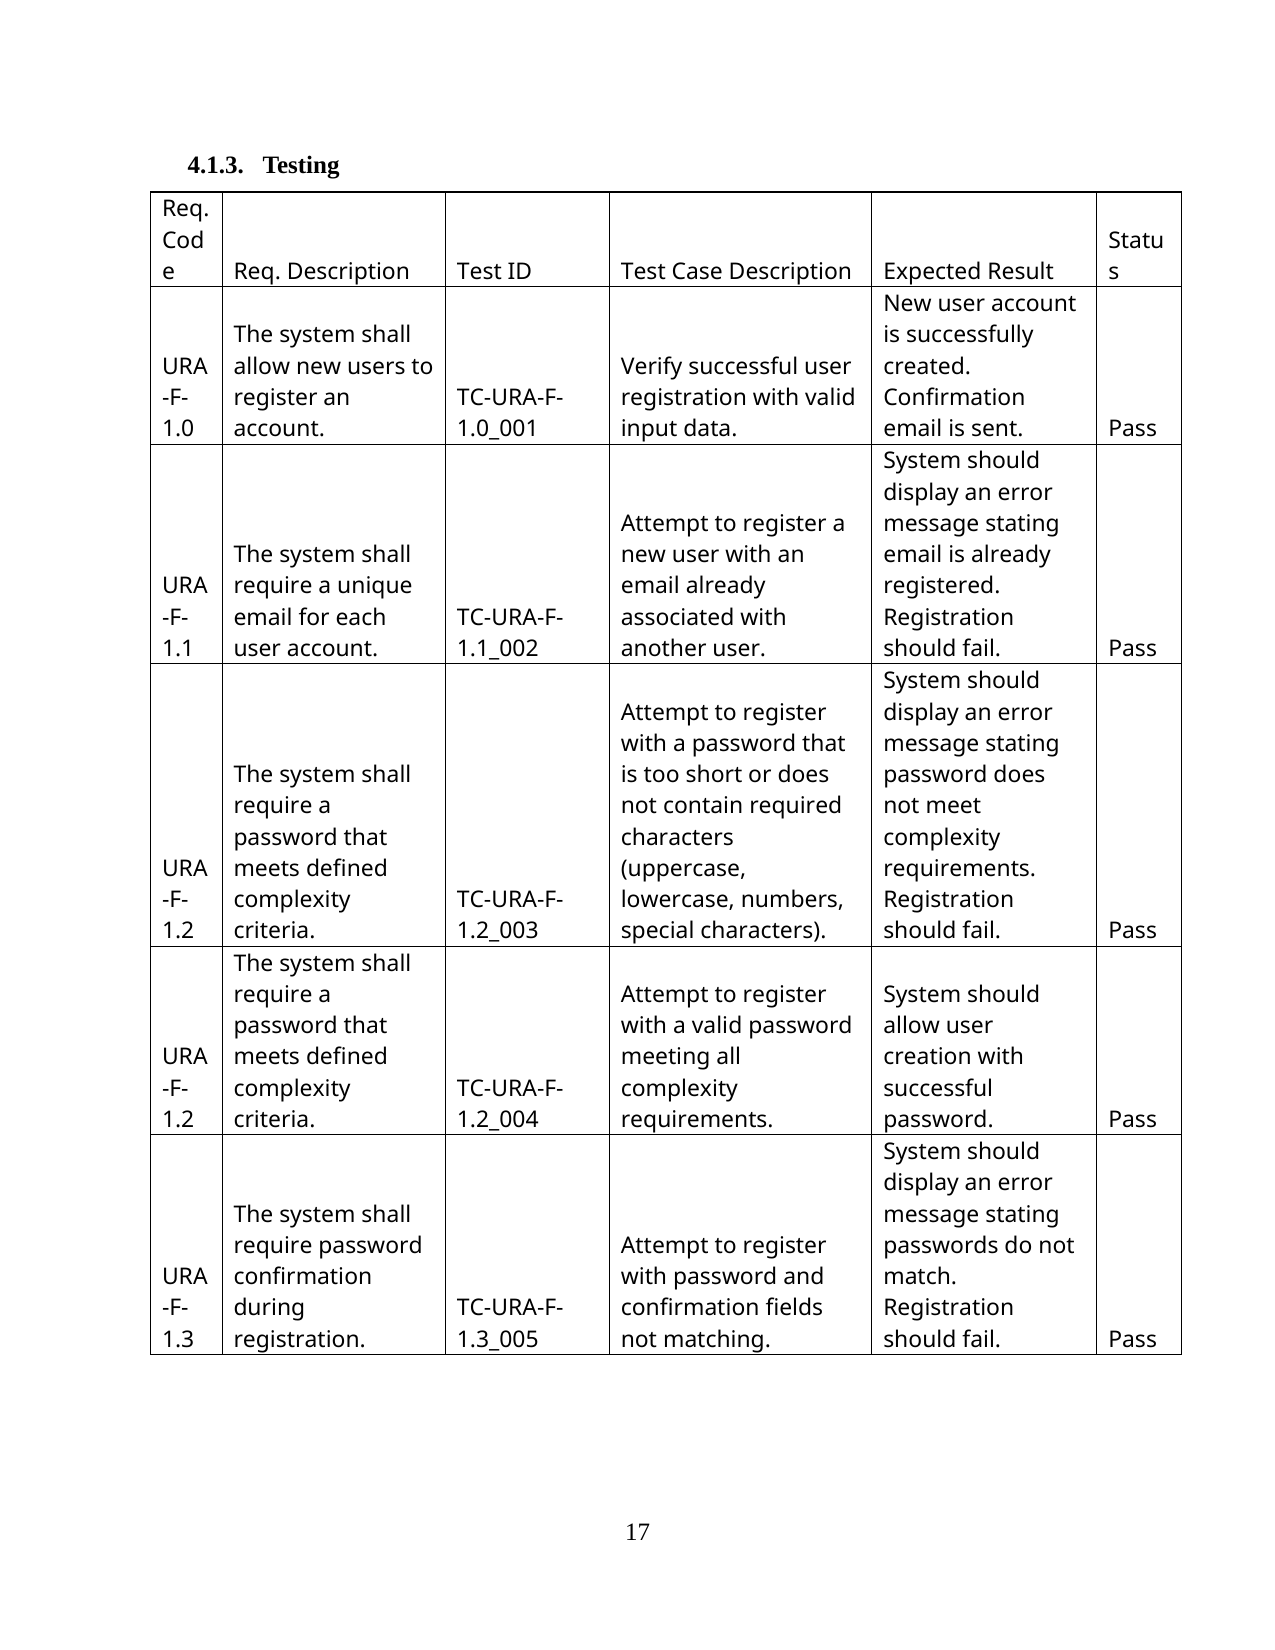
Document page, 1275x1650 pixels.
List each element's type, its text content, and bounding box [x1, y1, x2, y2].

table_cell Attempt to register with a valid password meeting all complexity requirements. [610, 947, 871, 1134]
table_cell Pass [1097, 947, 1181, 1134]
table_header Expected Result [872, 193, 1096, 286]
table_cell URA-F-1.0 [151, 287, 222, 443]
table_cell The system shall require a password that meets defined complexity criteria. [223, 947, 445, 1134]
table_cell The system shall require a password that meets defined complexity criteria. [223, 664, 445, 946]
table_header Test Case Description [610, 193, 871, 286]
table_cell Verify successful user registration with valid input data. [610, 287, 871, 443]
table_cell Attempt to register with a password that is too short or does not contain required characters (uppercase, lowercase, numbers, special characters). [610, 664, 871, 946]
table_header Status [1097, 193, 1181, 286]
table_cell System should allow user creation with successful password. [872, 947, 1096, 1134]
table_cell URA-F-1.2 [151, 664, 222, 946]
subtitle Testing [187, 150, 1125, 179]
table_cell URA-F-1.2 [151, 947, 222, 1134]
table_header Test ID [446, 193, 609, 286]
table_cell The system shall allow new users to register an account. [223, 287, 445, 443]
table_cell Attempt to register a new user with an email already associated with another user. [610, 445, 871, 663]
table_cell Pass [1097, 1135, 1181, 1354]
table_cell New user account is successfully created. Confirmation email is sent. [872, 287, 1096, 443]
table_cell TC-URA-F-1.0_001 [446, 287, 609, 443]
table_cell Attempt to register with password and confirmation fields not matching. [610, 1135, 871, 1354]
table_cell System should display an error message stating password does not meet complexity requirements. Registration should fail. [872, 664, 1096, 946]
table_cell Pass [1097, 664, 1181, 946]
table_cell URA-F-1.1 [151, 445, 222, 663]
table_cell TC-URA-F-1.2_004 [446, 947, 609, 1134]
table_cell System should display an error message stating email is already registered. Registration should fail. [872, 445, 1096, 663]
table_cell TC-URA-F-1.1_002 [446, 445, 609, 663]
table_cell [223, 1135, 445, 1354]
table_cell The system shall require a unique email for each user account. [223, 445, 445, 663]
table_header Req. Description [223, 193, 445, 286]
table_cell URA-F-1.3 [151, 1135, 222, 1354]
table_cell Pass [1097, 287, 1181, 443]
table_cell Pass [1097, 445, 1181, 663]
table_cell TC-URA-F-1.3_005 [446, 1135, 609, 1354]
table_header Req. Code [151, 193, 222, 286]
table_cell System should display an error message stating passwords do not match. Registration should fail. [872, 1135, 1096, 1354]
table_cell TC-URA-F-1.2_003 [446, 664, 609, 946]
